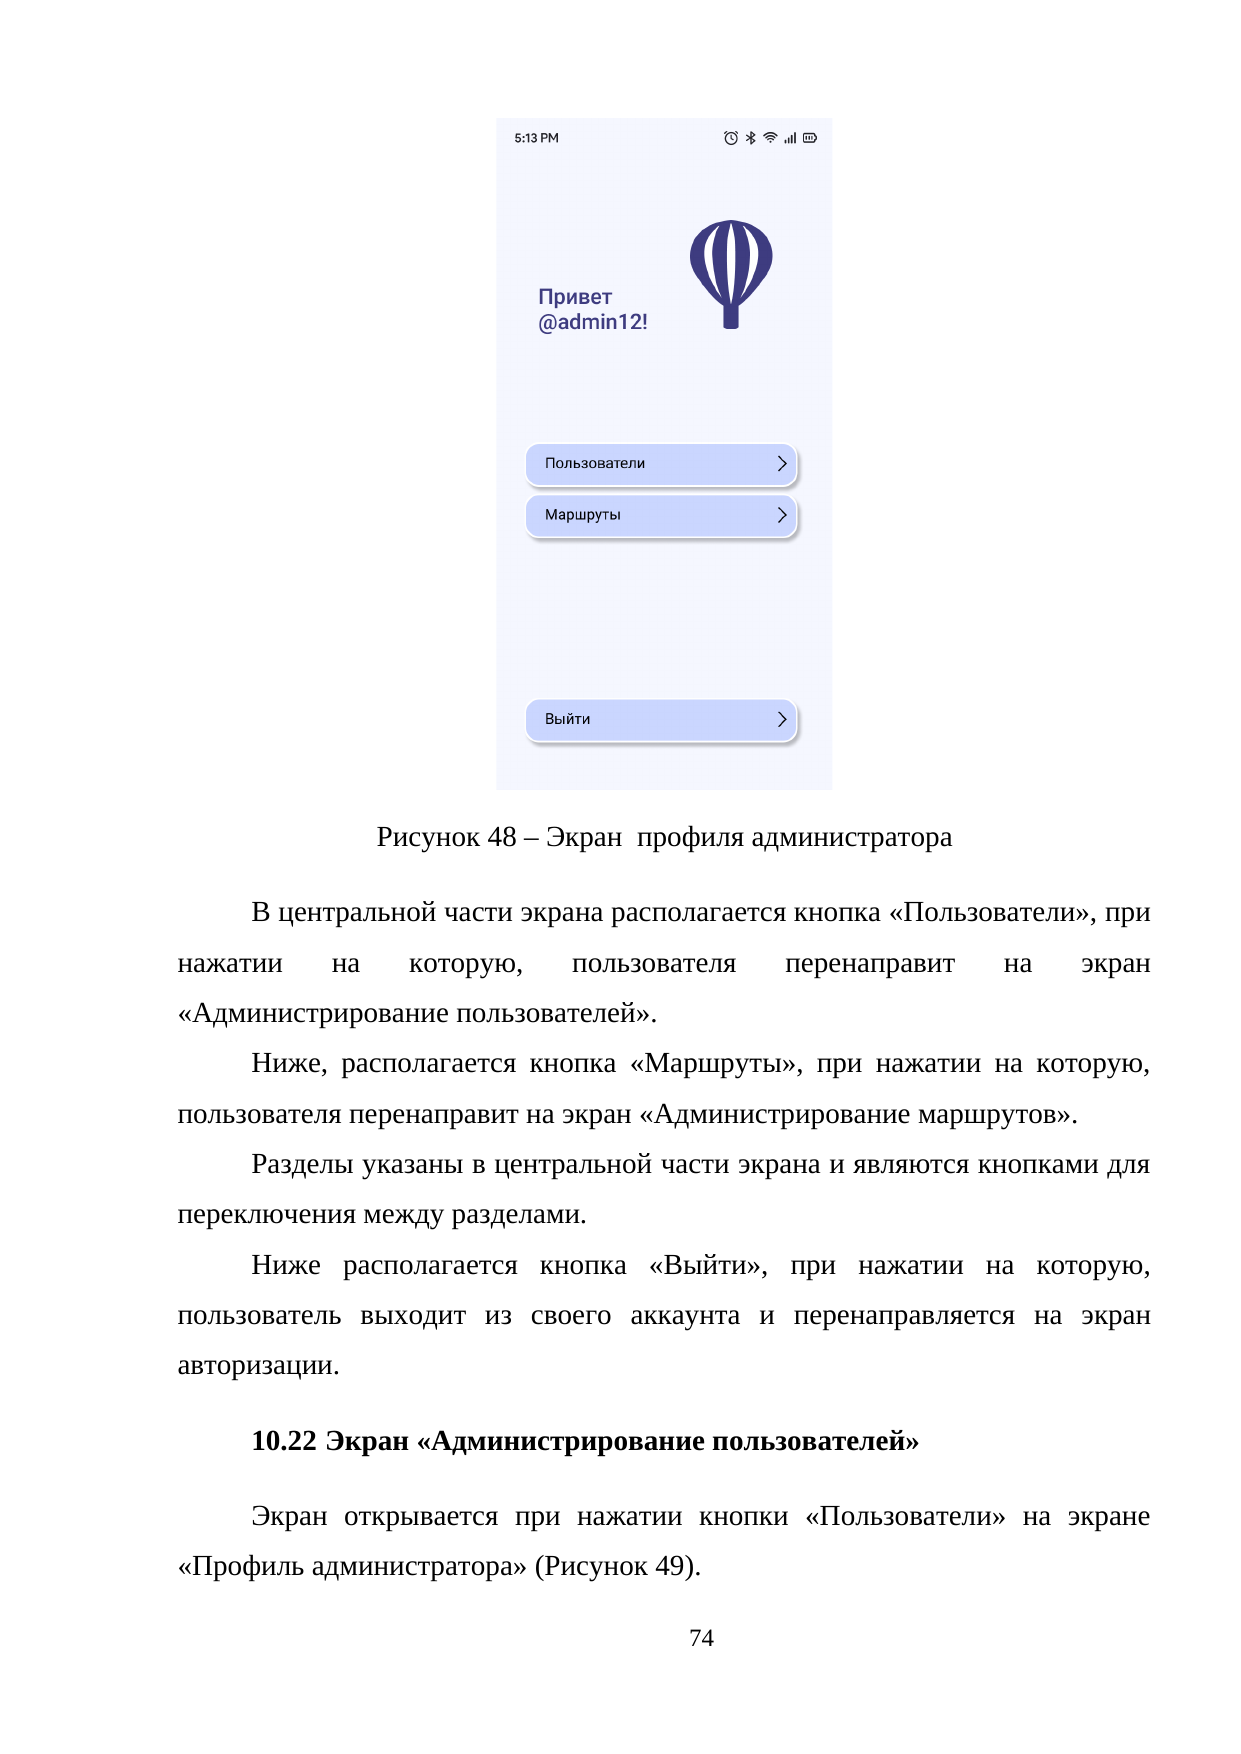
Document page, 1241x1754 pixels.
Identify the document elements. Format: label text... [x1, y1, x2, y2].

text Ниже располагается кнопка «Выйти», при нажатии на которую, пользователь выходит из своего аккаунта и перенаправляется на экран авторизации. [177, 1247, 1152, 1381]
subtitle Экран «Администрирование пользователей» [177, 1423, 1152, 1456]
text Рисунок 48 – Экран профиля администратора [177, 819, 1152, 853]
text Разделы указаны в центральной части экрана и являются кнопками для переключения между разделами. [177, 1146, 1152, 1230]
text В центральной части экрана располагается кнопка «Пользователи», при нажатии на которую, пользователя перенаправит на экран «Администрирование пользователей». [177, 894, 1152, 1029]
text Ниже, располагается кнопка «Маршруты», при нажатии на которую, пользователя перенаправит на экран «Администрирование маршрутов». [177, 1046, 1152, 1129]
text Экран открывается при нажатии кнопки «Пользователи» на экране «Профиль администратора» (Рисунок 49). [177, 1498, 1152, 1582]
picture [496, 118, 833, 790]
